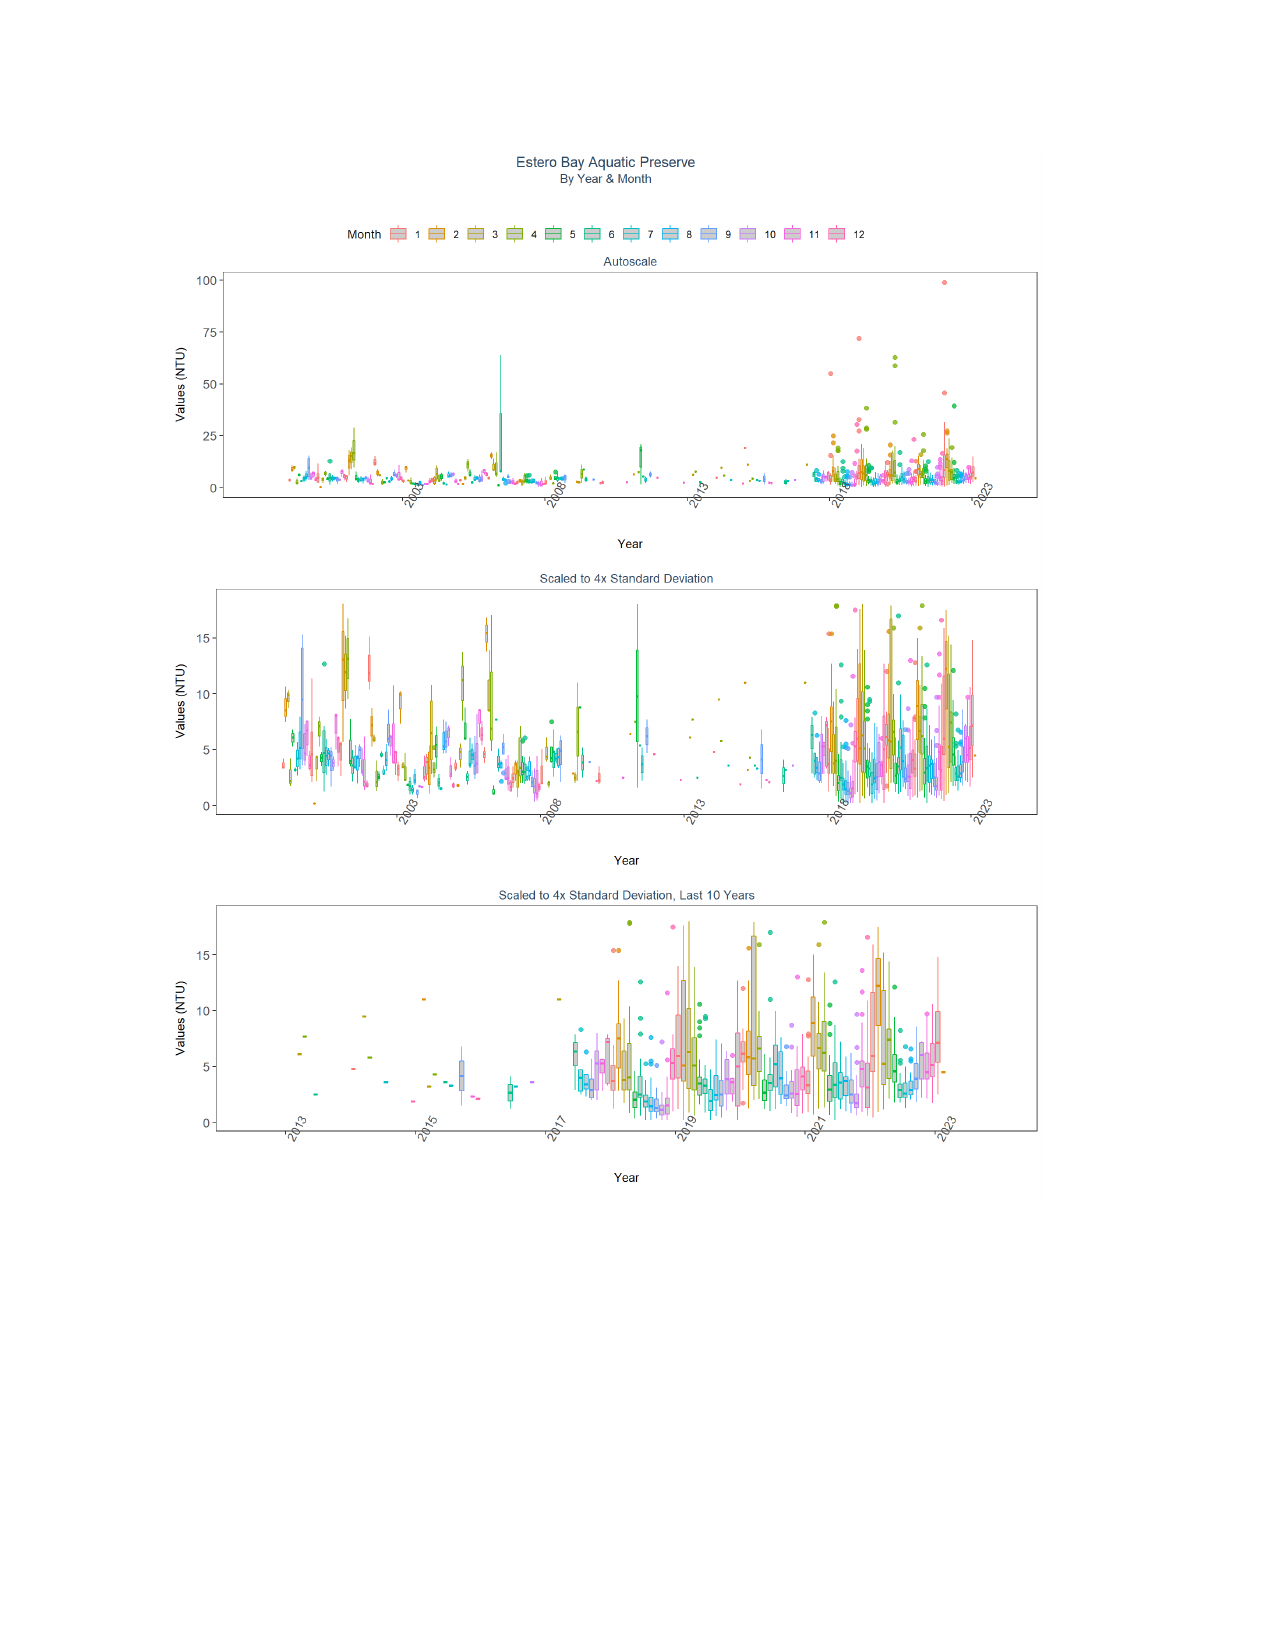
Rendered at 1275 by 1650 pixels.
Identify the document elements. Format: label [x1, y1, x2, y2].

picture [168, 150, 1044, 1200]
